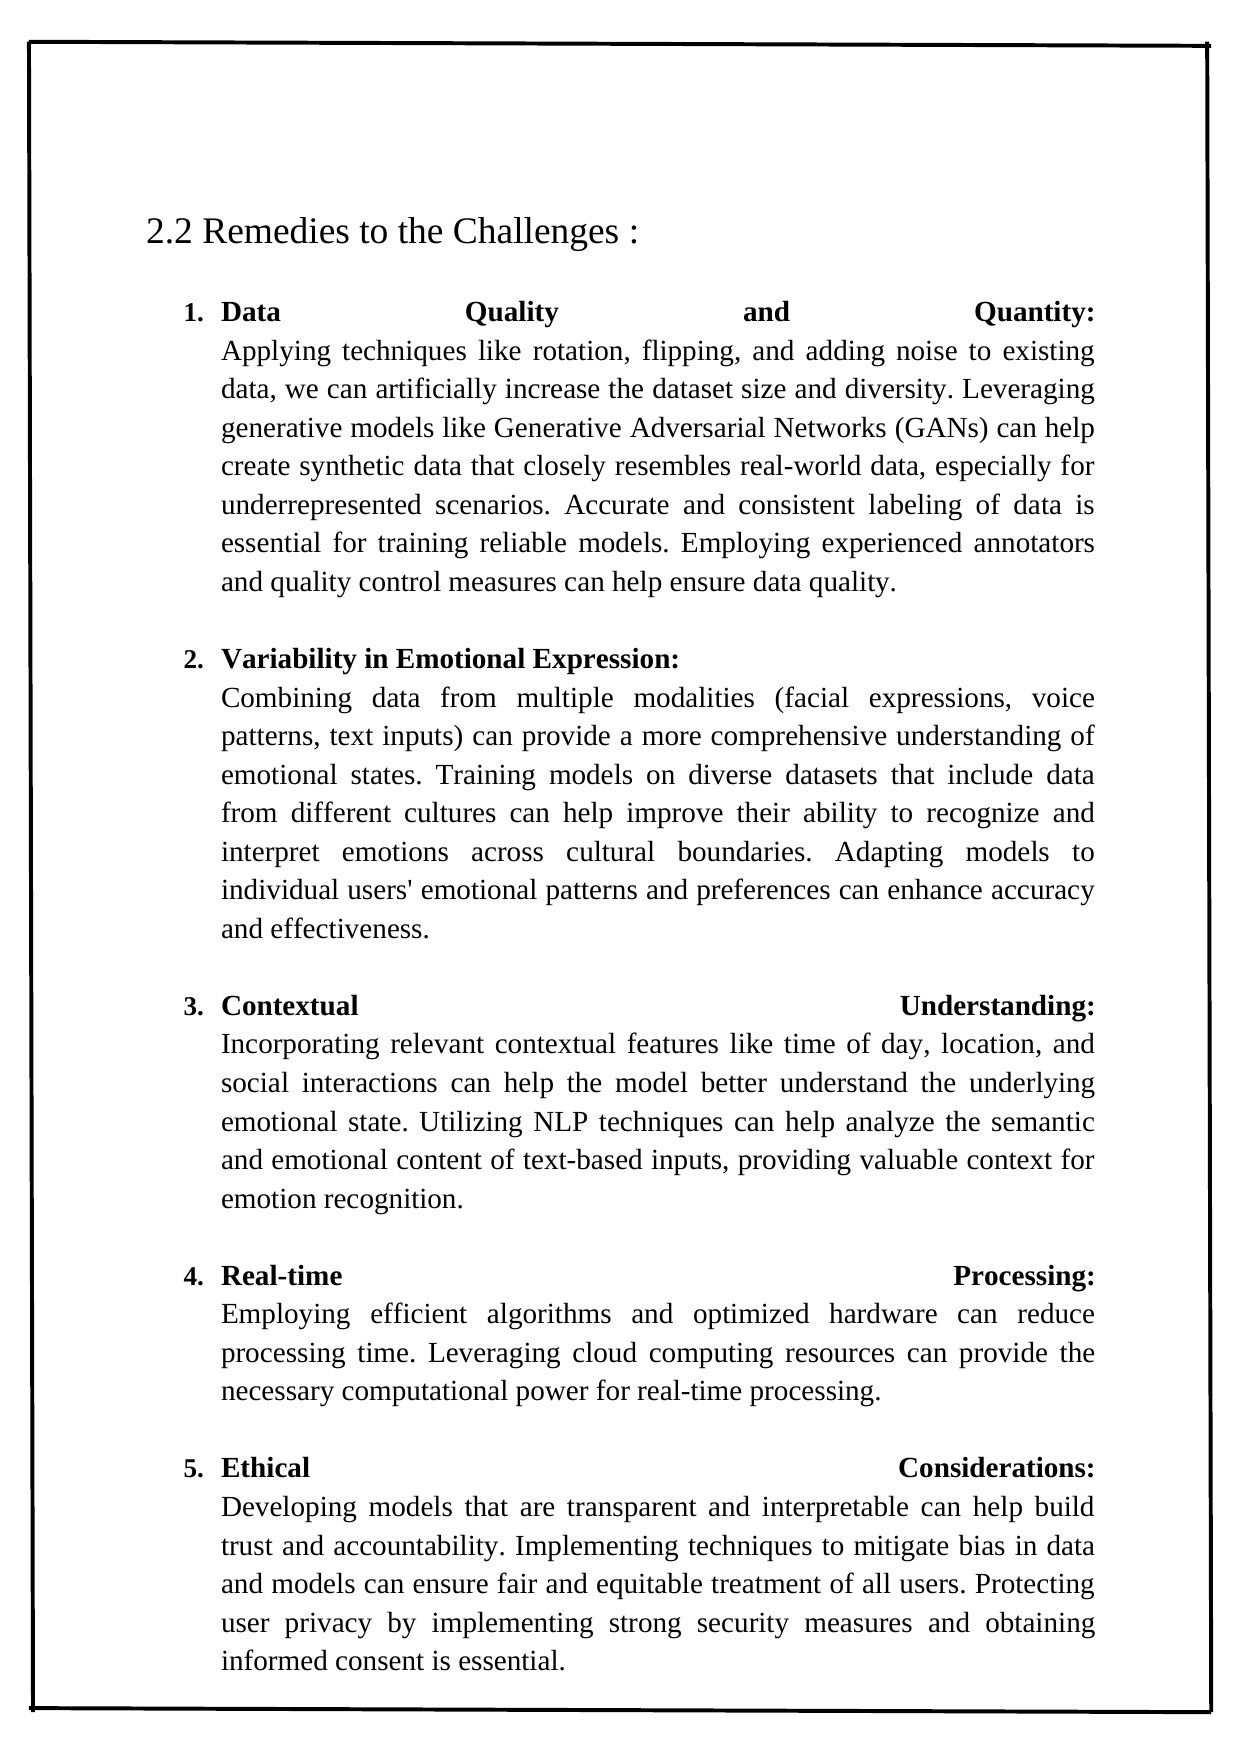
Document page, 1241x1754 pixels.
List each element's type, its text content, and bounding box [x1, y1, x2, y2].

text 2.2 Remedies to the Challenges : [146, 208, 1096, 251]
list Variability in Emotional Expression: [183, 641, 1096, 675]
list Data Quality and Quantity: Applying techniques like rotation, flipping, and adding noise to existing data, we can artificially increase the dataset size and diversity. Leveraging generative models like Generative Adversarial Networks (GANs) can help create synthetic data that closely resembles real-world data, especially for underrepresented scenarios. Accurate and consistent labeling of data is essential for training reliable models. Employing experienced annotators and quality control measures can help ensure data quality. [183, 294, 1096, 598]
list Ethical Considerations: Developing models that are transparent and interpretable can help build trust and accountability. Implementing techniques to mitigate bias in data and models can ensure fair and equitable treatment of all users. Protecting user privacy by implementing strong security measures and obtaining informed consent is essential. [183, 1451, 1096, 1677]
text Combining data from multiple modalities (facial expressions, voice patterns, text inputs) can provide a more comprehensive understanding of emotional states. Training models on diverse datasets that include data from different cultures can help improve their ability to recognize and interpret emotions across cultural boundaries. Adapting models to individual users' emotional patterns and preferences can enhance accuracy and effectiveness. [221, 680, 1096, 944]
list Real-time Processing: Employing efficient algorithms and optimized hardware can reduce processing time. Leveraging cloud computing resources can provide the necessary computational power for real-time processing. [183, 1258, 1096, 1407]
list Contextual Understanding: Incorporating relevant contextual features like time of day, location, and social interactions can help the model better understand the underlying emotional state. Utilizing NLP techniques can help analyze the semantic and emotional content of text-based inputs, providing valuable context for emotion recognition. [183, 988, 1096, 1214]
